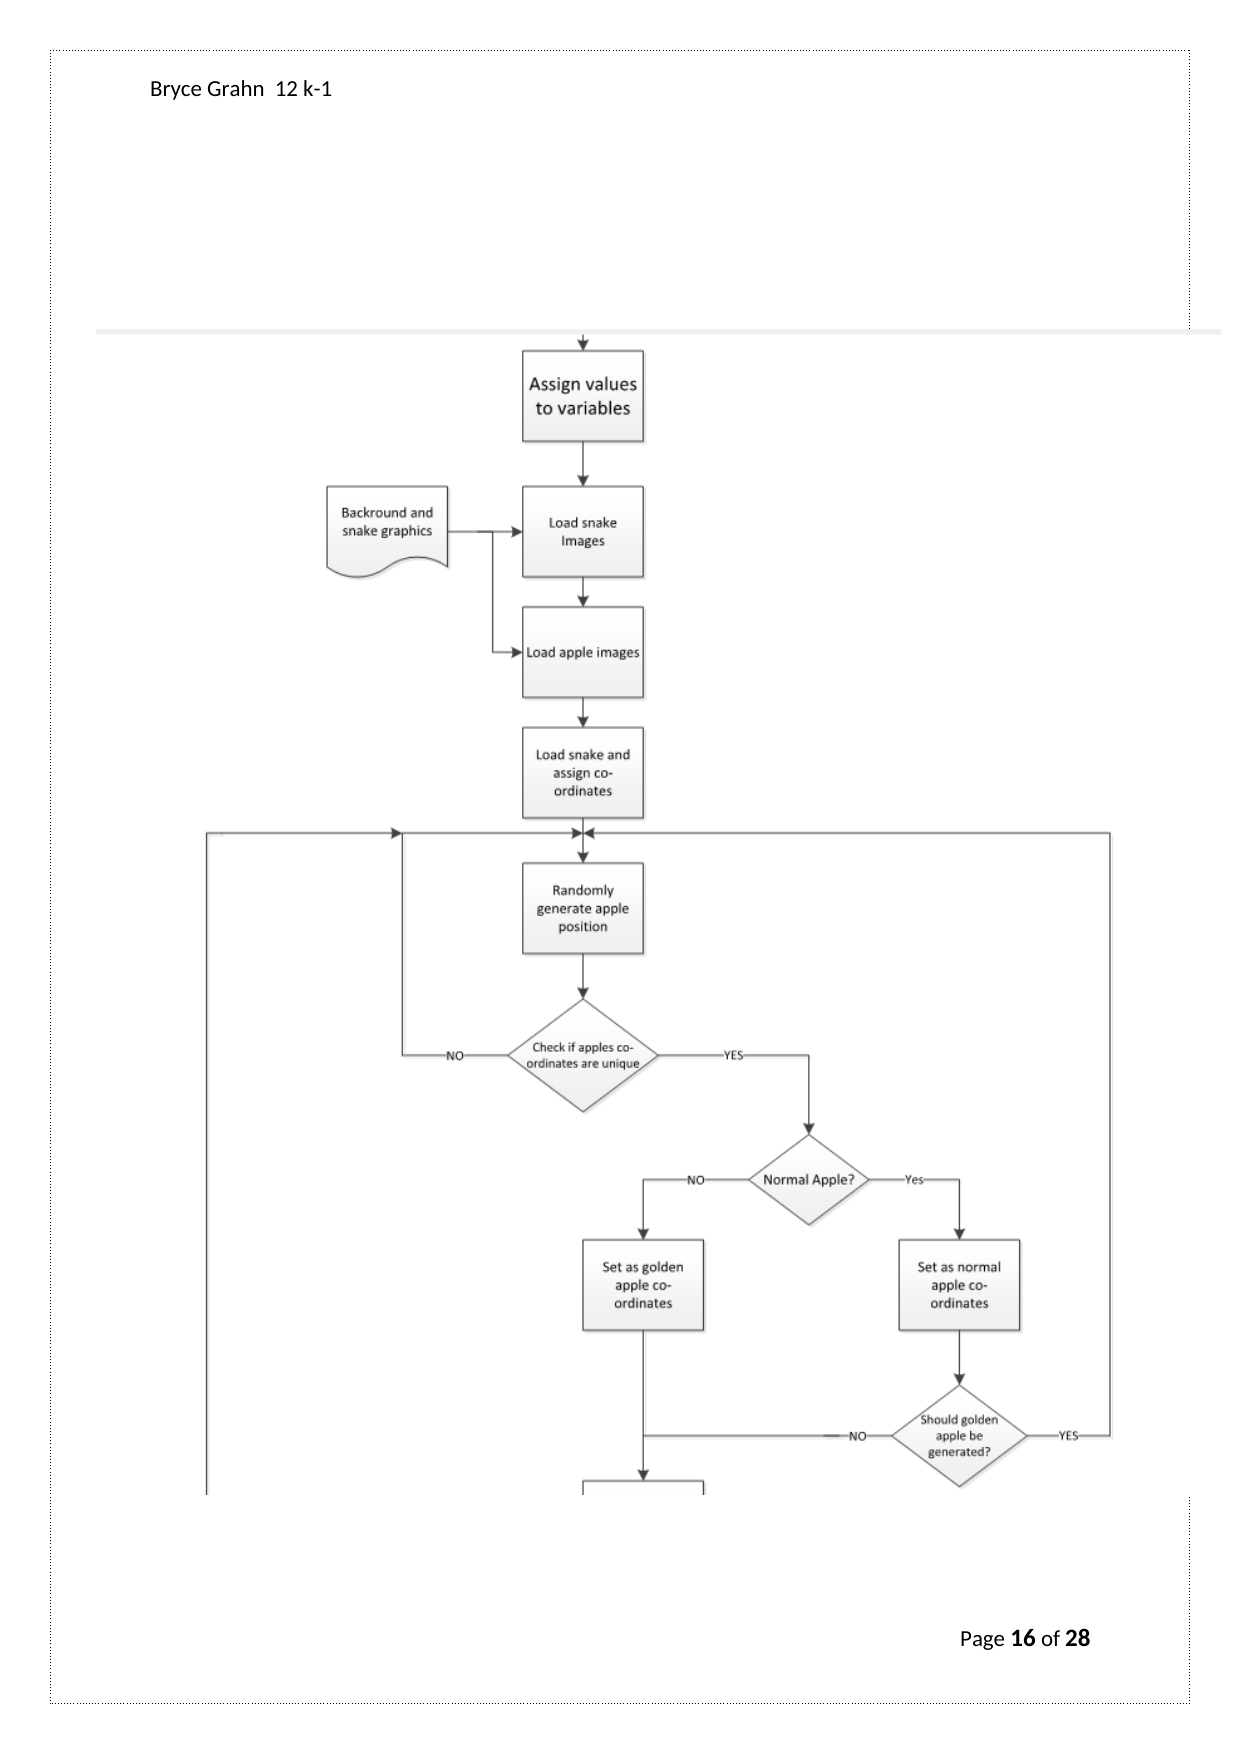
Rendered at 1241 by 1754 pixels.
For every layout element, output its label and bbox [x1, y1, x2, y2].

picture [96, 329, 1222, 1495]
